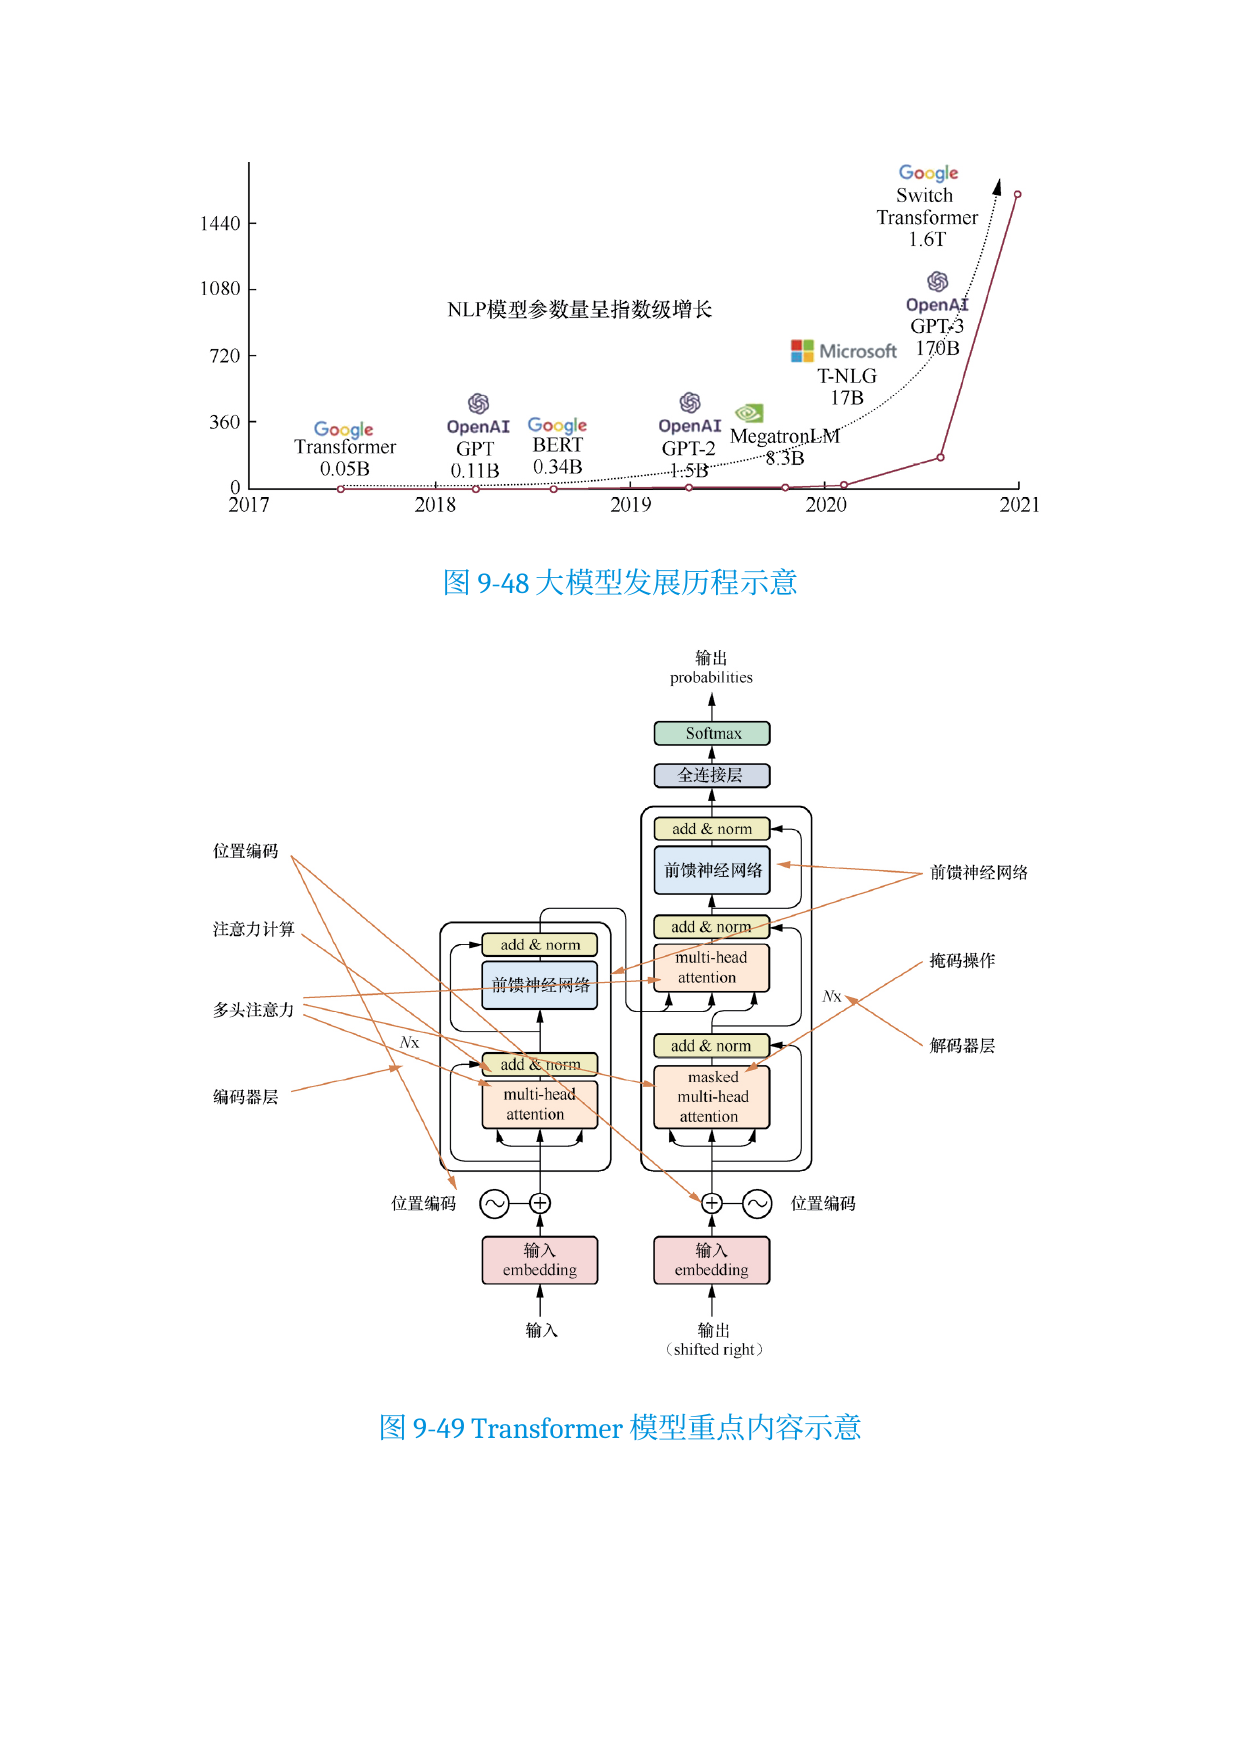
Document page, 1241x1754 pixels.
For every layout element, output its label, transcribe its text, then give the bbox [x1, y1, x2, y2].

picture [212, 649, 1028, 1360]
text 图9-48 大模型发展历程示意 [187, 552, 1053, 617]
text 图9-49 Transformer模型重点内容示意 [187, 1397, 1053, 1462]
picture [199, 162, 1041, 518]
